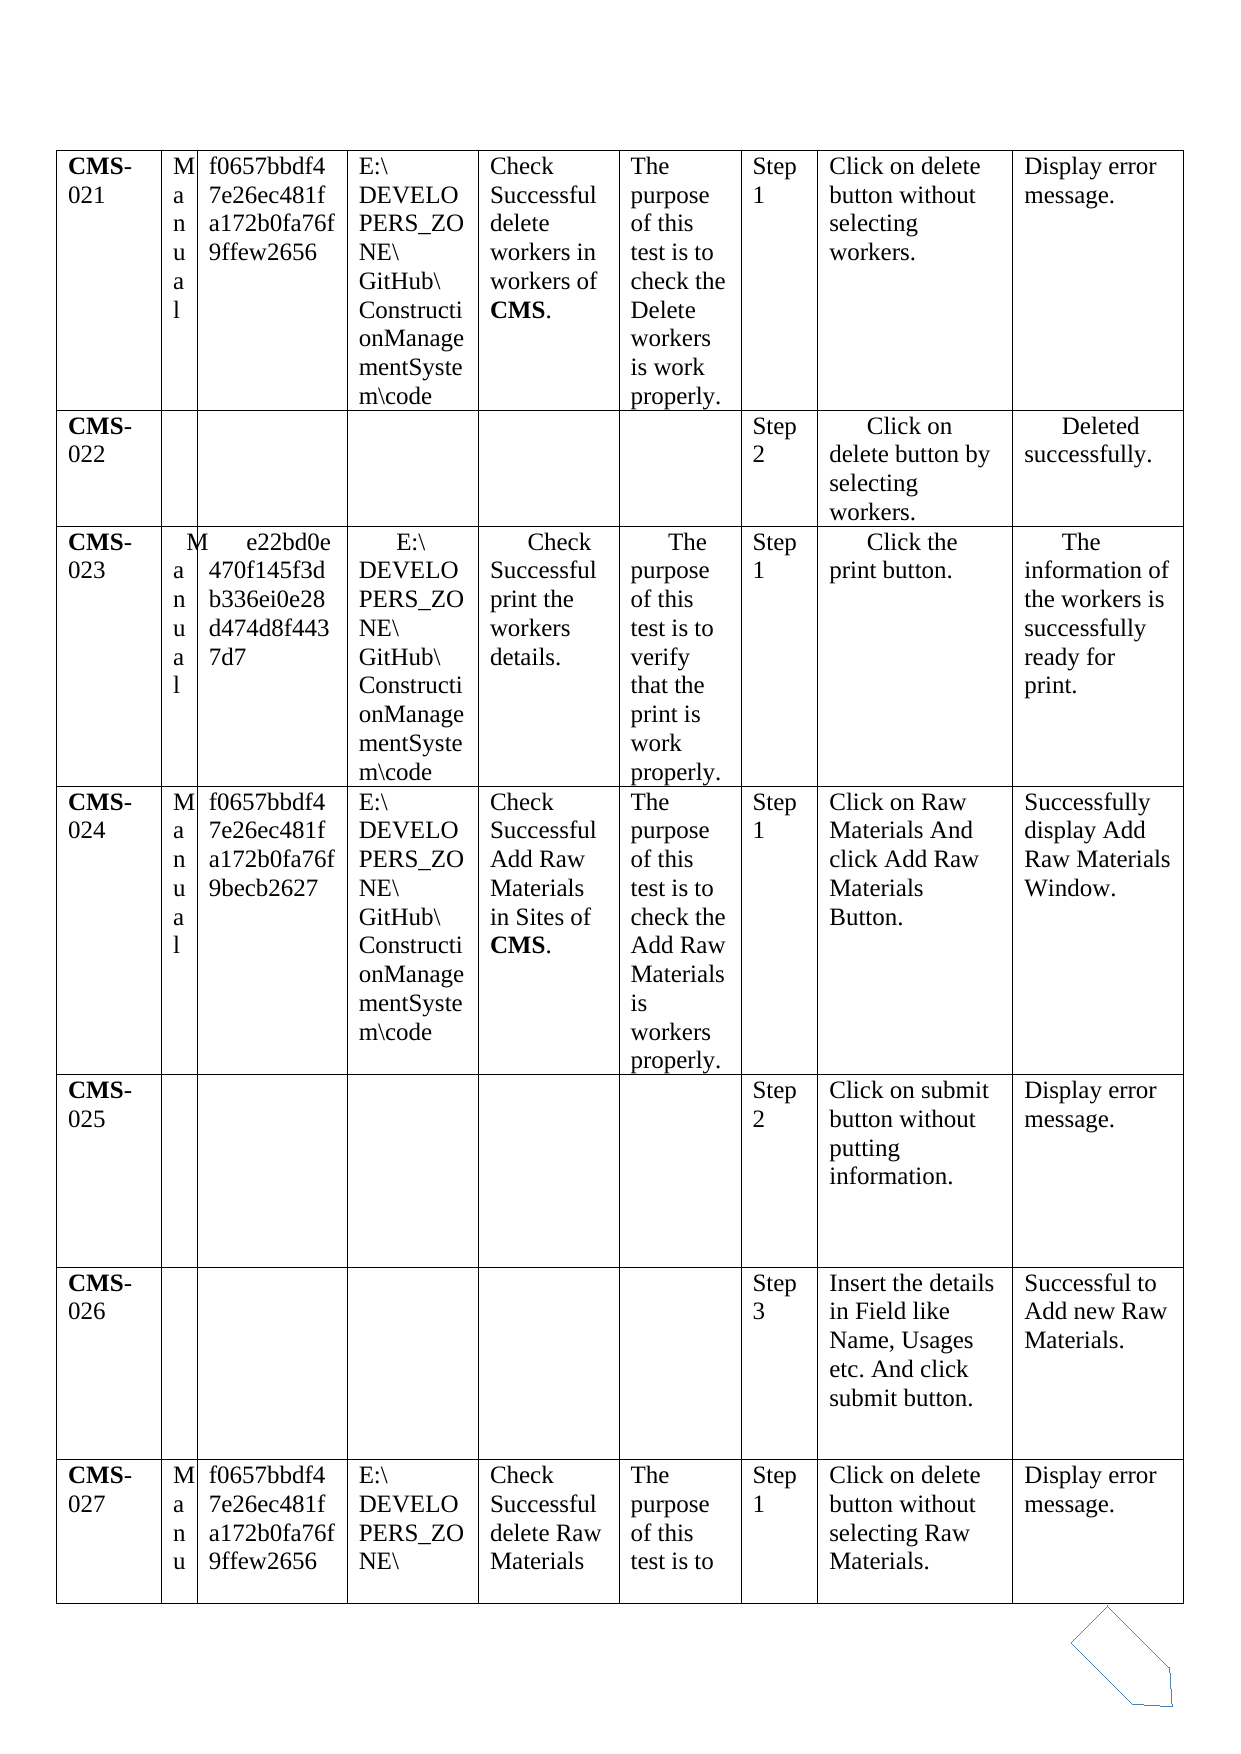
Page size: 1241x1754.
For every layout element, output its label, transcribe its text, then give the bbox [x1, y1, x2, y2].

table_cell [620, 1460, 741, 1603]
table_cell CMS-023 [57, 527, 161, 786]
table_cell The purpose of this test is to check the Add Raw Materials is workers properly. [620, 787, 741, 1074]
table_cell f0657bbdf47e26ec481fa172b0fa76f9ffew2656 [198, 151, 347, 410]
table_cell [348, 411, 478, 526]
table_cell Manual [162, 527, 197, 786]
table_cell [818, 1460, 1012, 1603]
table_cell E:\DEVELOPERS_ZONE\GitHub\ConstructionManagementSystem\code [348, 527, 478, 786]
table_cell Step 1 [742, 787, 817, 1074]
table_cell [348, 1268, 478, 1459]
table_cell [1013, 1460, 1183, 1603]
table_cell [620, 1268, 741, 1459]
table_cell Check Successful Add Raw Materials in Sites of CMS. [479, 787, 619, 1074]
table_cell Click on submit button without putting information. [818, 1075, 1012, 1267]
table_cell The information of the workers is successfully ready for print. [1013, 527, 1183, 786]
table_cell Step1 [742, 151, 817, 410]
table_cell CMS-025 [57, 1075, 161, 1267]
table_cell [162, 1268, 197, 1459]
table_cell E:\DEVELOPERS_ZONE\GitHub\ConstructionManagementSystem\code [348, 151, 478, 410]
table_cell [162, 411, 197, 526]
table_cell E:\DEVELOPERS_ZONE\GitHub\ConstructionManagementSystem\code [348, 787, 478, 1074]
table_cell [479, 1075, 619, 1267]
table_cell [620, 411, 741, 526]
table_cell CMS-022 [57, 411, 161, 526]
table_cell Deleted successfully. [1013, 411, 1183, 526]
table_cell f0657bbdf47e26ec481fa172b0fa76f9becb2627 [198, 787, 347, 1074]
table_cell Click the print button. [818, 527, 1012, 786]
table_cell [198, 1460, 347, 1603]
table_cell Click on Raw Materials And click Add Raw Materials Button. [818, 787, 1012, 1074]
table_cell Display error message. [1013, 1075, 1183, 1267]
table_cell [479, 411, 619, 526]
table_cell Step2 [742, 411, 817, 526]
table_cell [479, 1268, 619, 1459]
table_cell The purpose of this test is to verify that the print is work properly. [620, 527, 741, 786]
table_cell The purpose of this test is to check the Delete workers is work properly. [620, 151, 741, 410]
table_cell Click on delete button without selecting workers. [818, 151, 1012, 410]
table_cell Step1 [742, 527, 817, 786]
table_cell [348, 1075, 478, 1267]
table_cell CMS-021 [57, 151, 161, 410]
table_cell Display error message. [1013, 151, 1183, 410]
table_cell [198, 411, 347, 526]
table_cell Manual [162, 151, 197, 410]
table_cell Check Successful delete workers in workers of CMS. [479, 151, 619, 410]
table_cell Manual [162, 1460, 197, 1603]
table_cell Step1 [742, 1460, 817, 1603]
table_cell Manual [162, 787, 197, 1074]
table_cell CMS-026 [57, 1268, 161, 1459]
table_cell CMS-024 [57, 787, 161, 1074]
table_cell [162, 1075, 197, 1267]
table_cell Click on delete button by selecting workers. [818, 411, 1012, 526]
table_cell Successfully display Add Raw Materials Window. [1013, 787, 1183, 1074]
table_cell e22bd0e470f145f3db336ei0e28d474d8f4437d7 [198, 527, 347, 786]
table_cell CMS-027 [57, 1460, 161, 1603]
table_cell Step3 [742, 1268, 817, 1459]
table_cell Successful to Add new Raw Materials. [1013, 1268, 1183, 1459]
table_cell [620, 1075, 741, 1267]
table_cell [348, 1460, 478, 1603]
table_cell Insert the details in Field like Name, Usages etc. And click submit button. [818, 1268, 1012, 1459]
table_cell [198, 1075, 347, 1267]
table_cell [479, 1460, 619, 1603]
table_cell [198, 1268, 347, 1459]
table_cell Check Successful print the workers details. [479, 527, 619, 786]
table_cell Step2 [742, 1075, 817, 1267]
